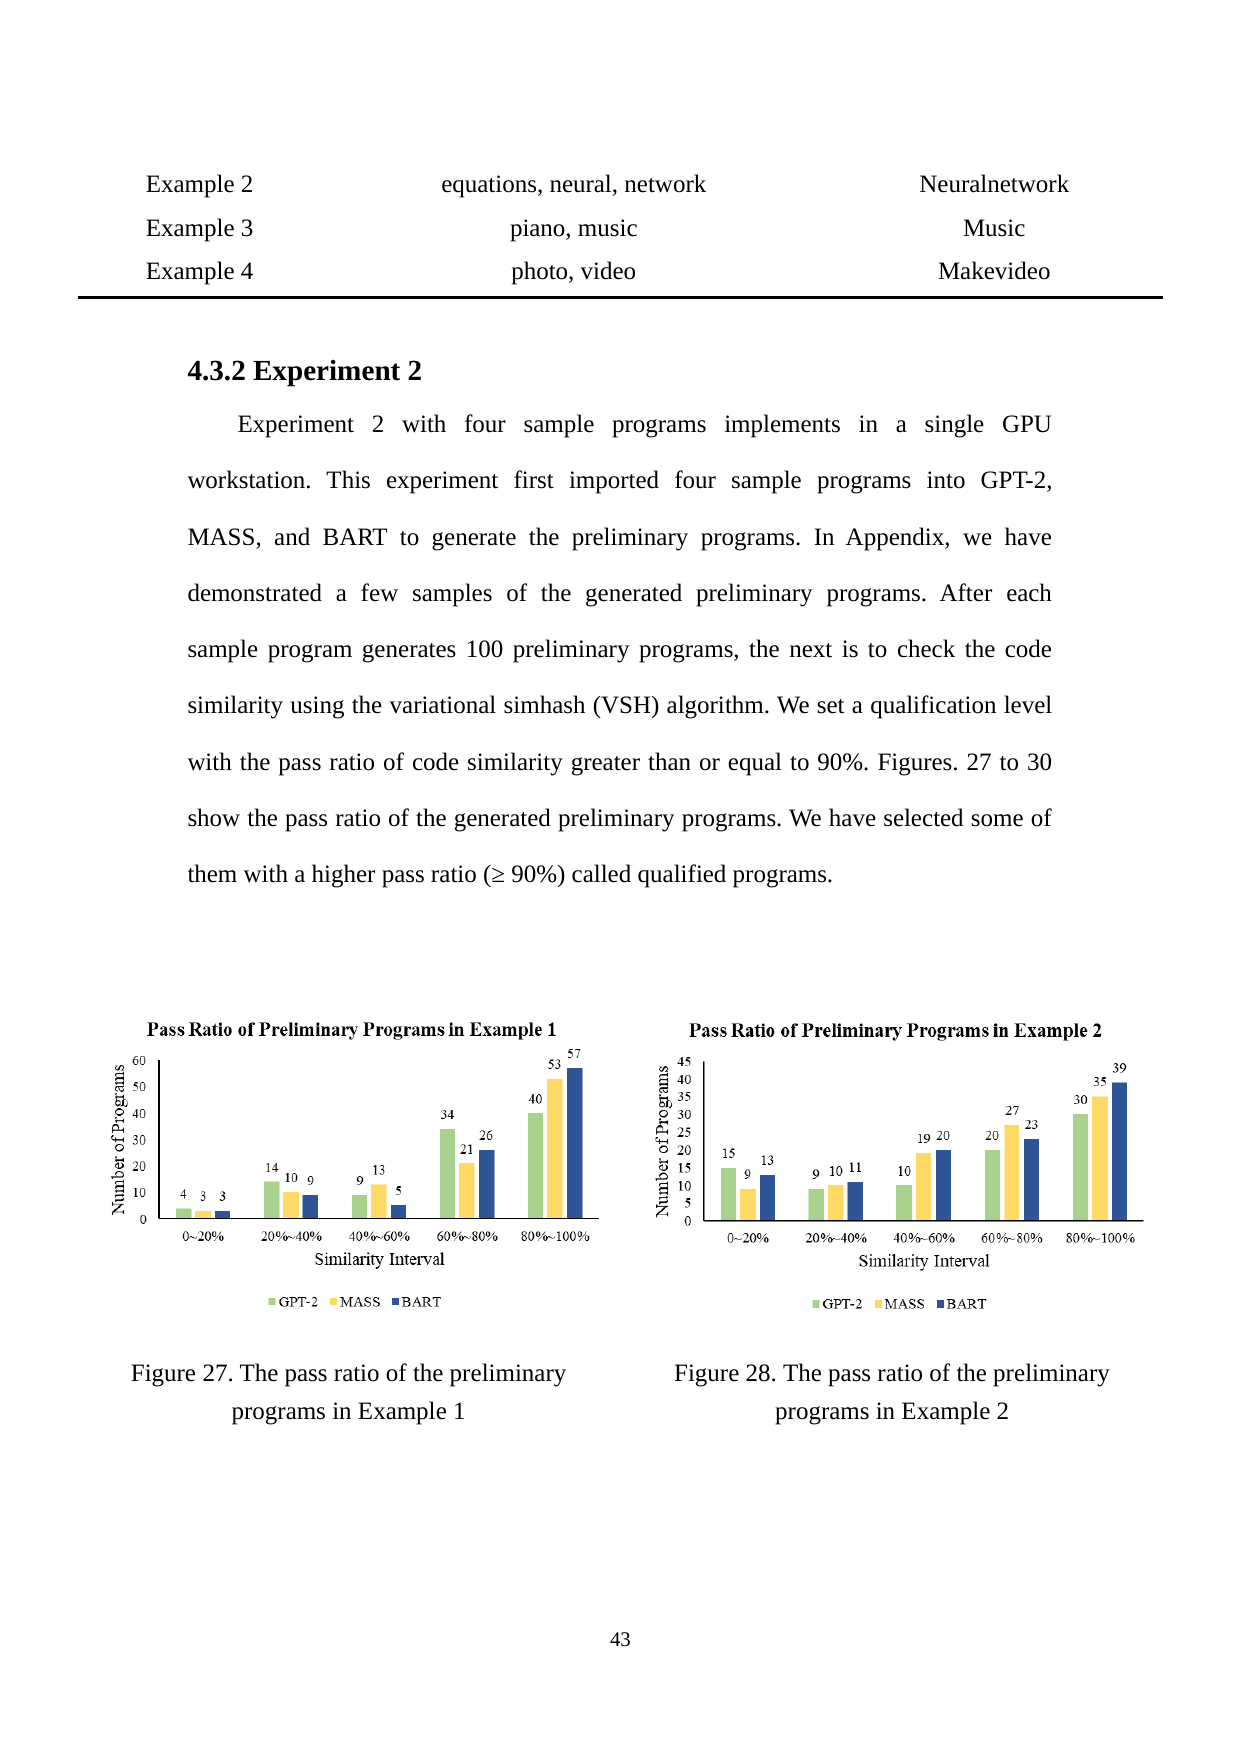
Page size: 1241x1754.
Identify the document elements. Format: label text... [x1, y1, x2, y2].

table_cell Example 3 [78, 208, 321, 252]
text 4.3.2 Experiment 2 [187, 351, 1053, 388]
table_cell Example 4 [78, 252, 321, 296]
table_header [77, 1003, 620, 1354]
table_cell equations, neural, network [321, 165, 826, 208]
table_cell Neuralnetwork [826, 165, 1163, 208]
table_cell Figure 28. The pass ratio of the preliminary programs in Example 2 [620, 1354, 1163, 1429]
picture [87, 1006, 616, 1323]
table_cell Example 2 [78, 165, 321, 208]
text Experiment 2 with four sample programs implements in a single GPU workstation. This experiment first imported four sample programs into GPT-2, MASS, and BART to generate the preliminary programs. In Appendix, we have demonstrated a few samples of the generated preliminary programs. After each sample program generates 100 preliminary programs, the next is to check the code similarity using the variational simhash (VSH) algorithm. We set a qualification level with the pass ratio of code similarity greater than or equal to 90%. Figures. 27 to 30 show the pass ratio of the generated preliminary programs. We have selected some of them with a higher pass ratio (≥ 90%) called qualified programs. [187, 405, 1053, 892]
table_cell Makevideo [826, 252, 1163, 296]
table_cell Music [826, 208, 1163, 252]
table_cell Figure 27. The pass ratio of the preliminary programs in Example 1 [77, 1354, 620, 1429]
picture [631, 1006, 1160, 1326]
table_header [620, 1003, 1163, 1354]
table_cell photo, video [321, 252, 826, 296]
table_cell piano, music [321, 208, 826, 252]
